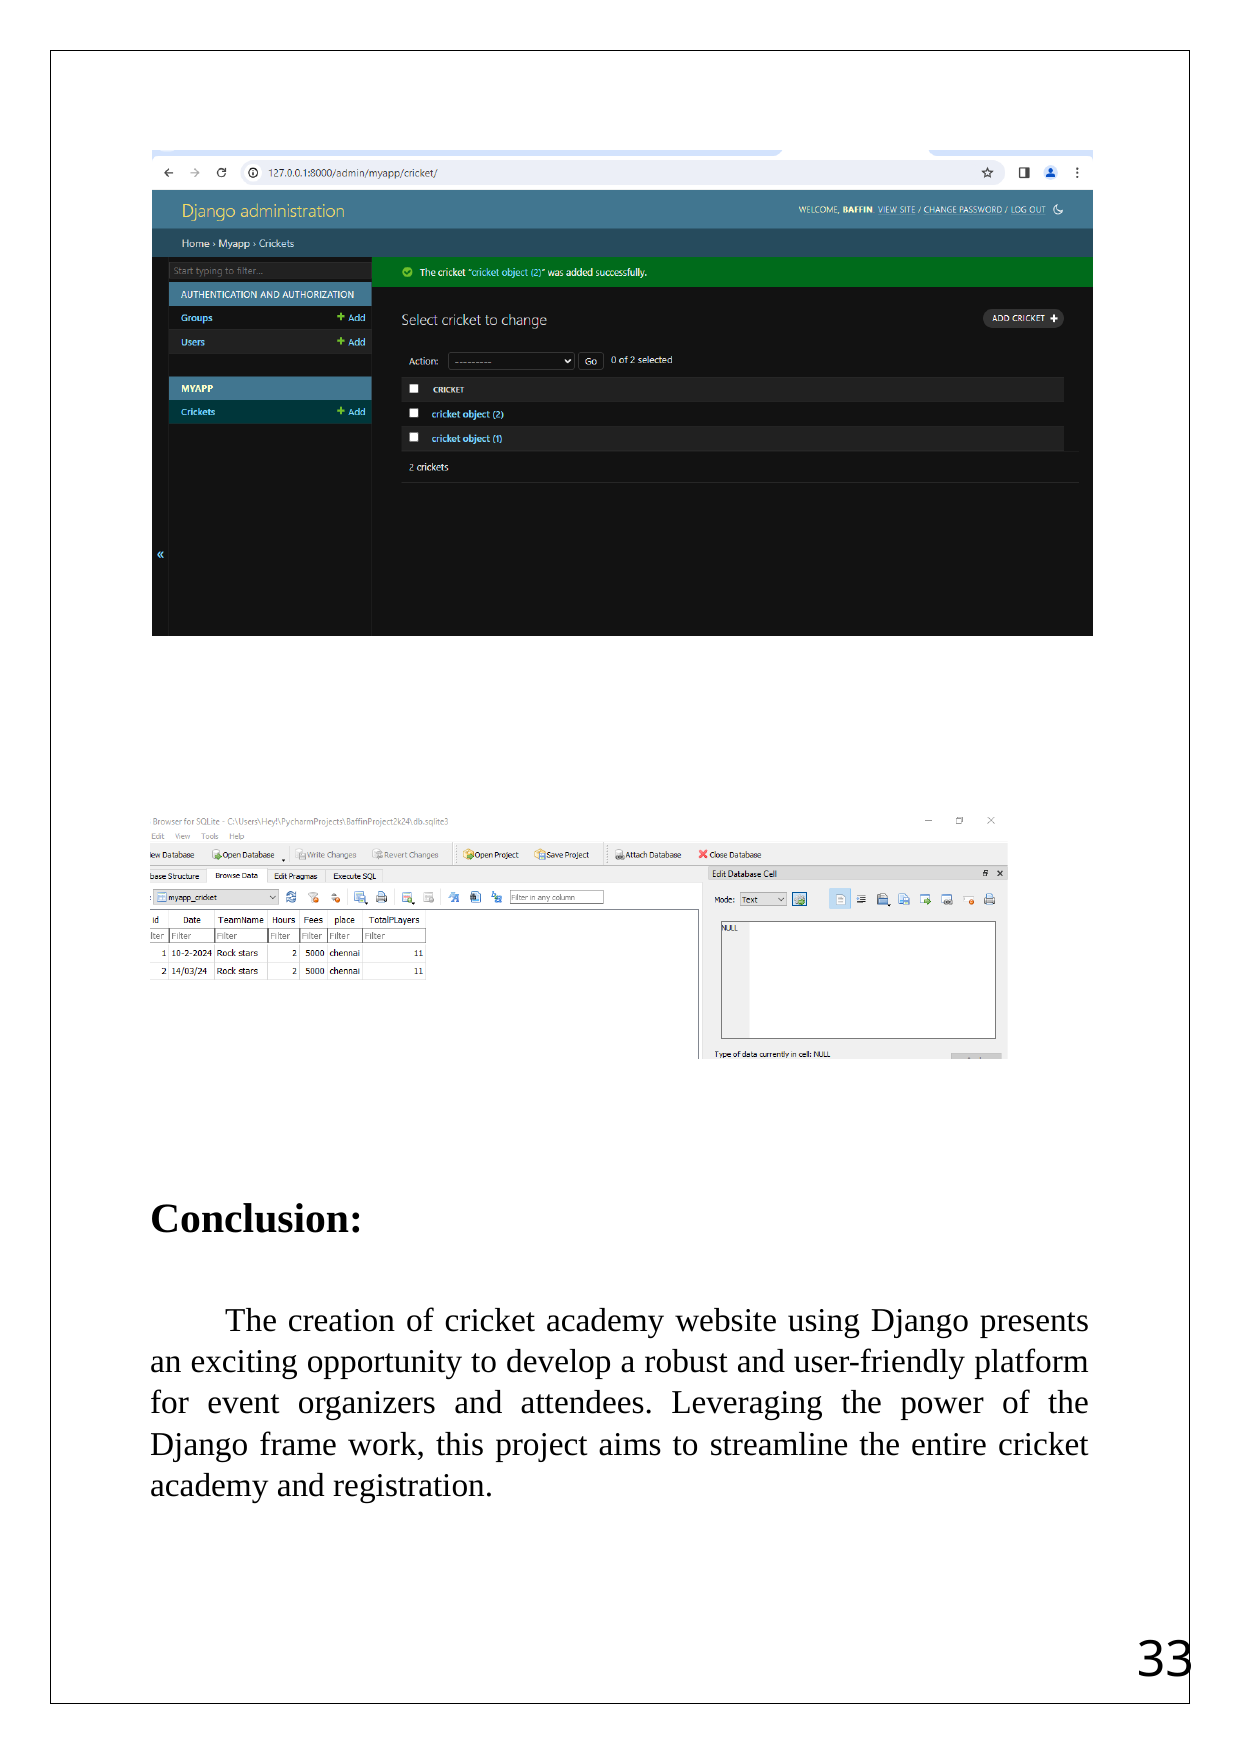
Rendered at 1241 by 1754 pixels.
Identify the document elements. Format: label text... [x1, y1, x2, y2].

text Conclusion: [150, 1194, 1090, 1242]
text The creation of cricket academy website using Django presents an exciting opportunity to develop a robust and user-friendly platform for event organizers and attendees. Leveraging the power of the Django frame work, this project aims to streamline the entire cricket academy and registration. [150, 1300, 1090, 1503]
picture [152, 150, 1093, 636]
